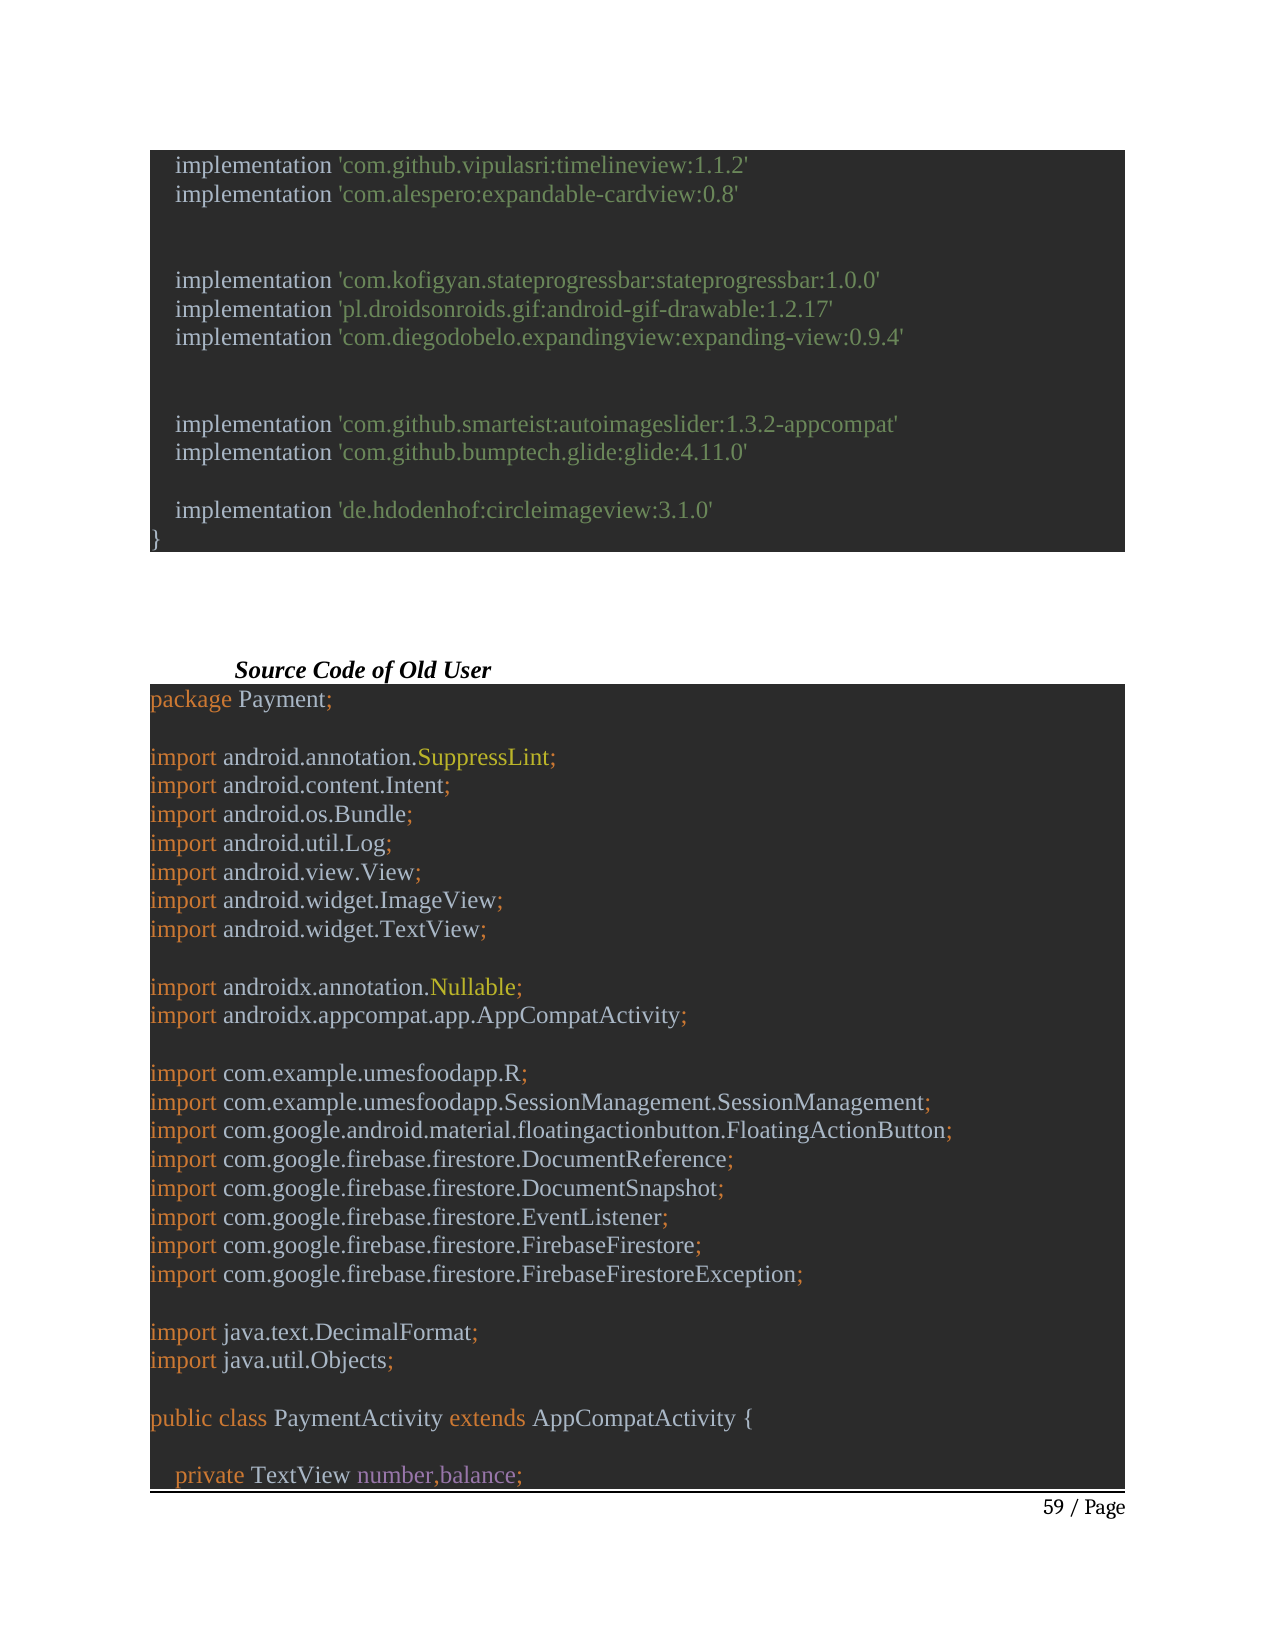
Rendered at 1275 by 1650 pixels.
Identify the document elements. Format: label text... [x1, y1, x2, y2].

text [150, 684, 1125, 1489]
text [150, 150, 1125, 552]
list Source Code of Old User [234, 656, 1125, 684]
